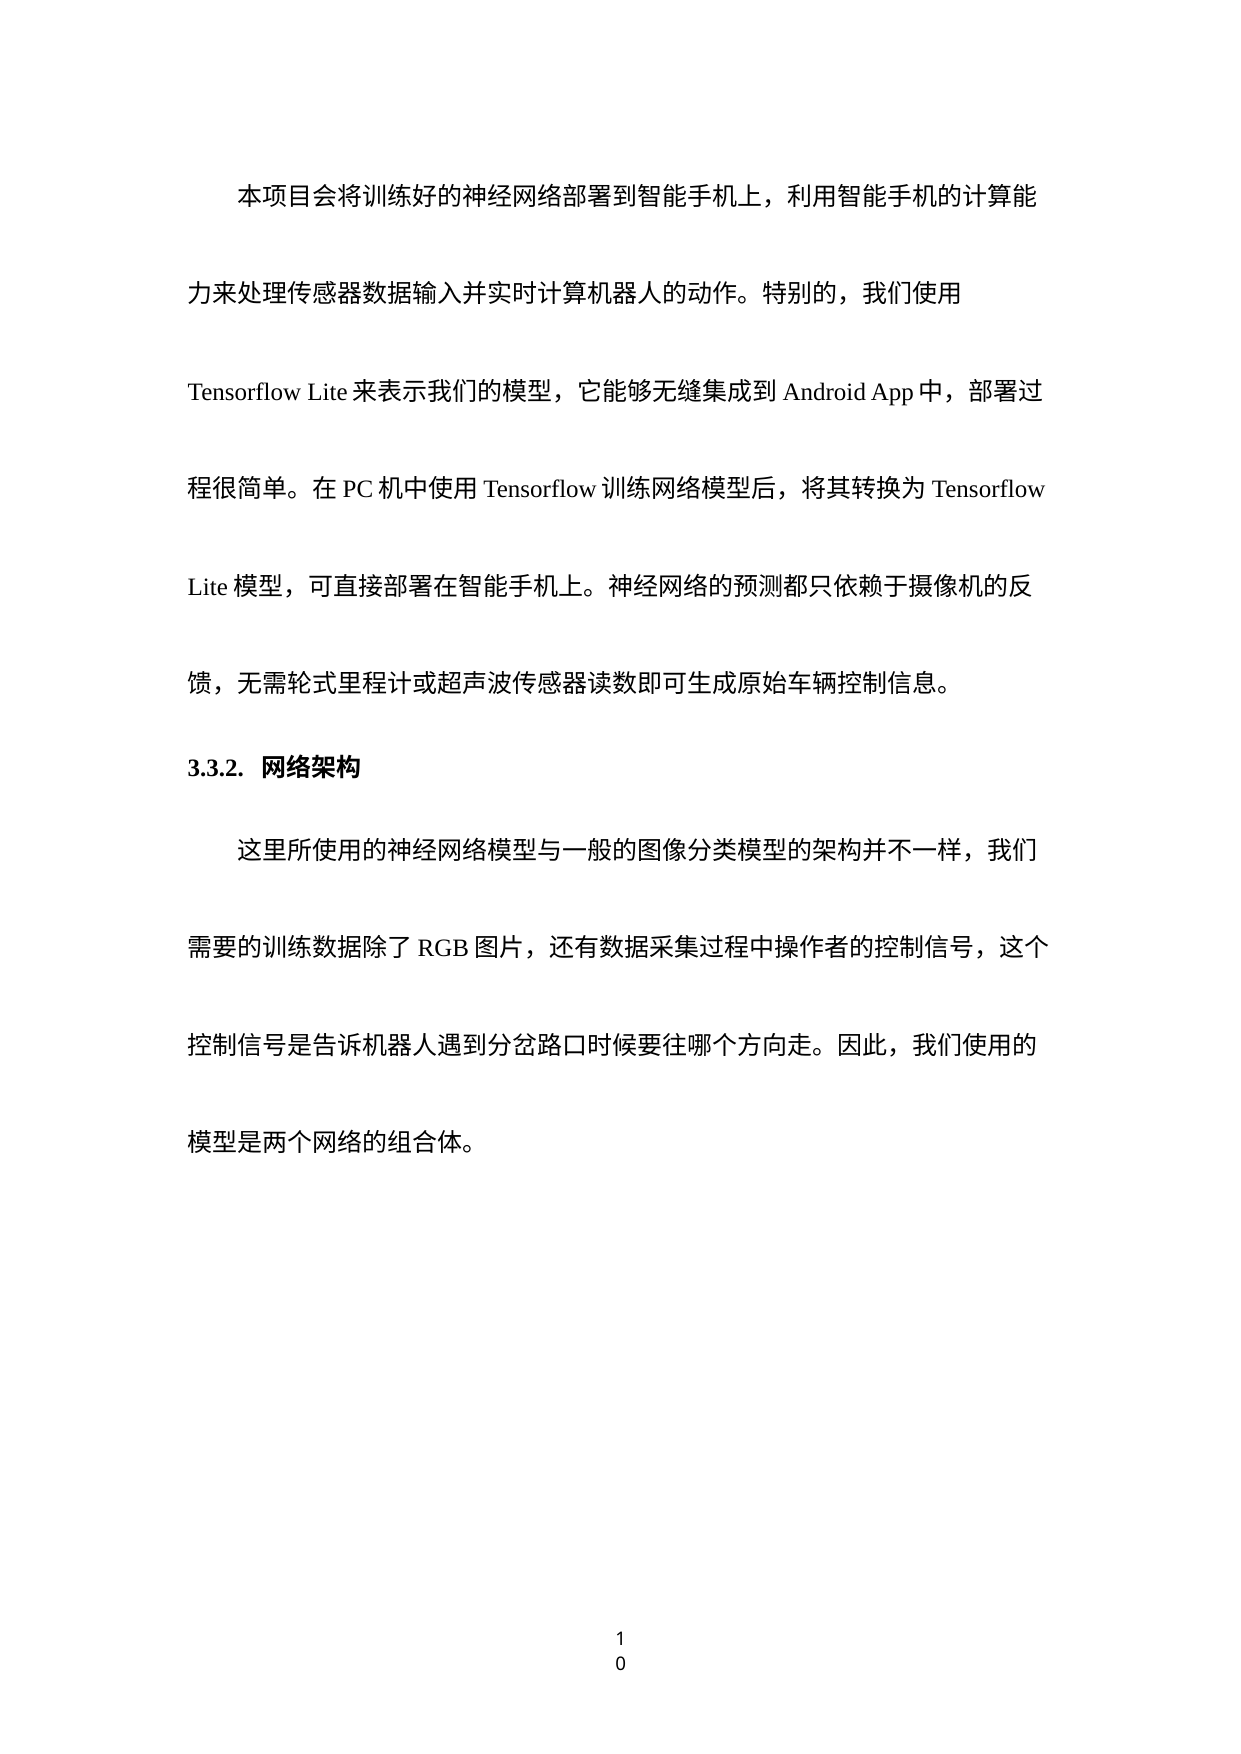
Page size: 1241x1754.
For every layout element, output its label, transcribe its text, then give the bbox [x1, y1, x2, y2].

text 本项目会将训练好的神经网络部署到智能手机上，利用智能手机的计算能力来处理传感器数据输入并实时计算机器人的动作。特别的，我们使用Tensorflow Lite来表示我们的模型，它能够无缝集成到Android App中，部署过程很简单。在PC机中使用Tensorflow训练网络模型后，将其转换为Tensorflow Lite模型，可直接部署在智能手机上。神经网络的预测都只依赖于摄像机的反馈，无需轮式里程计或超声波传感器读数即可生成原始车辆控制信息。 [187, 162, 1053, 714]
list 网络架构 [187, 733, 1053, 798]
text 这里所使用的神经网络模型与一般的图像分类模型的架构并不一样，我们需要的训练数据除了RGB图片，还有数据采集过程中操作者的控制信号，这个控制信号是告诉机器人遇到分岔路口时候要往哪个方向走。因此，我们使用的模型是两个网络的组合体。 [187, 816, 1053, 1173]
